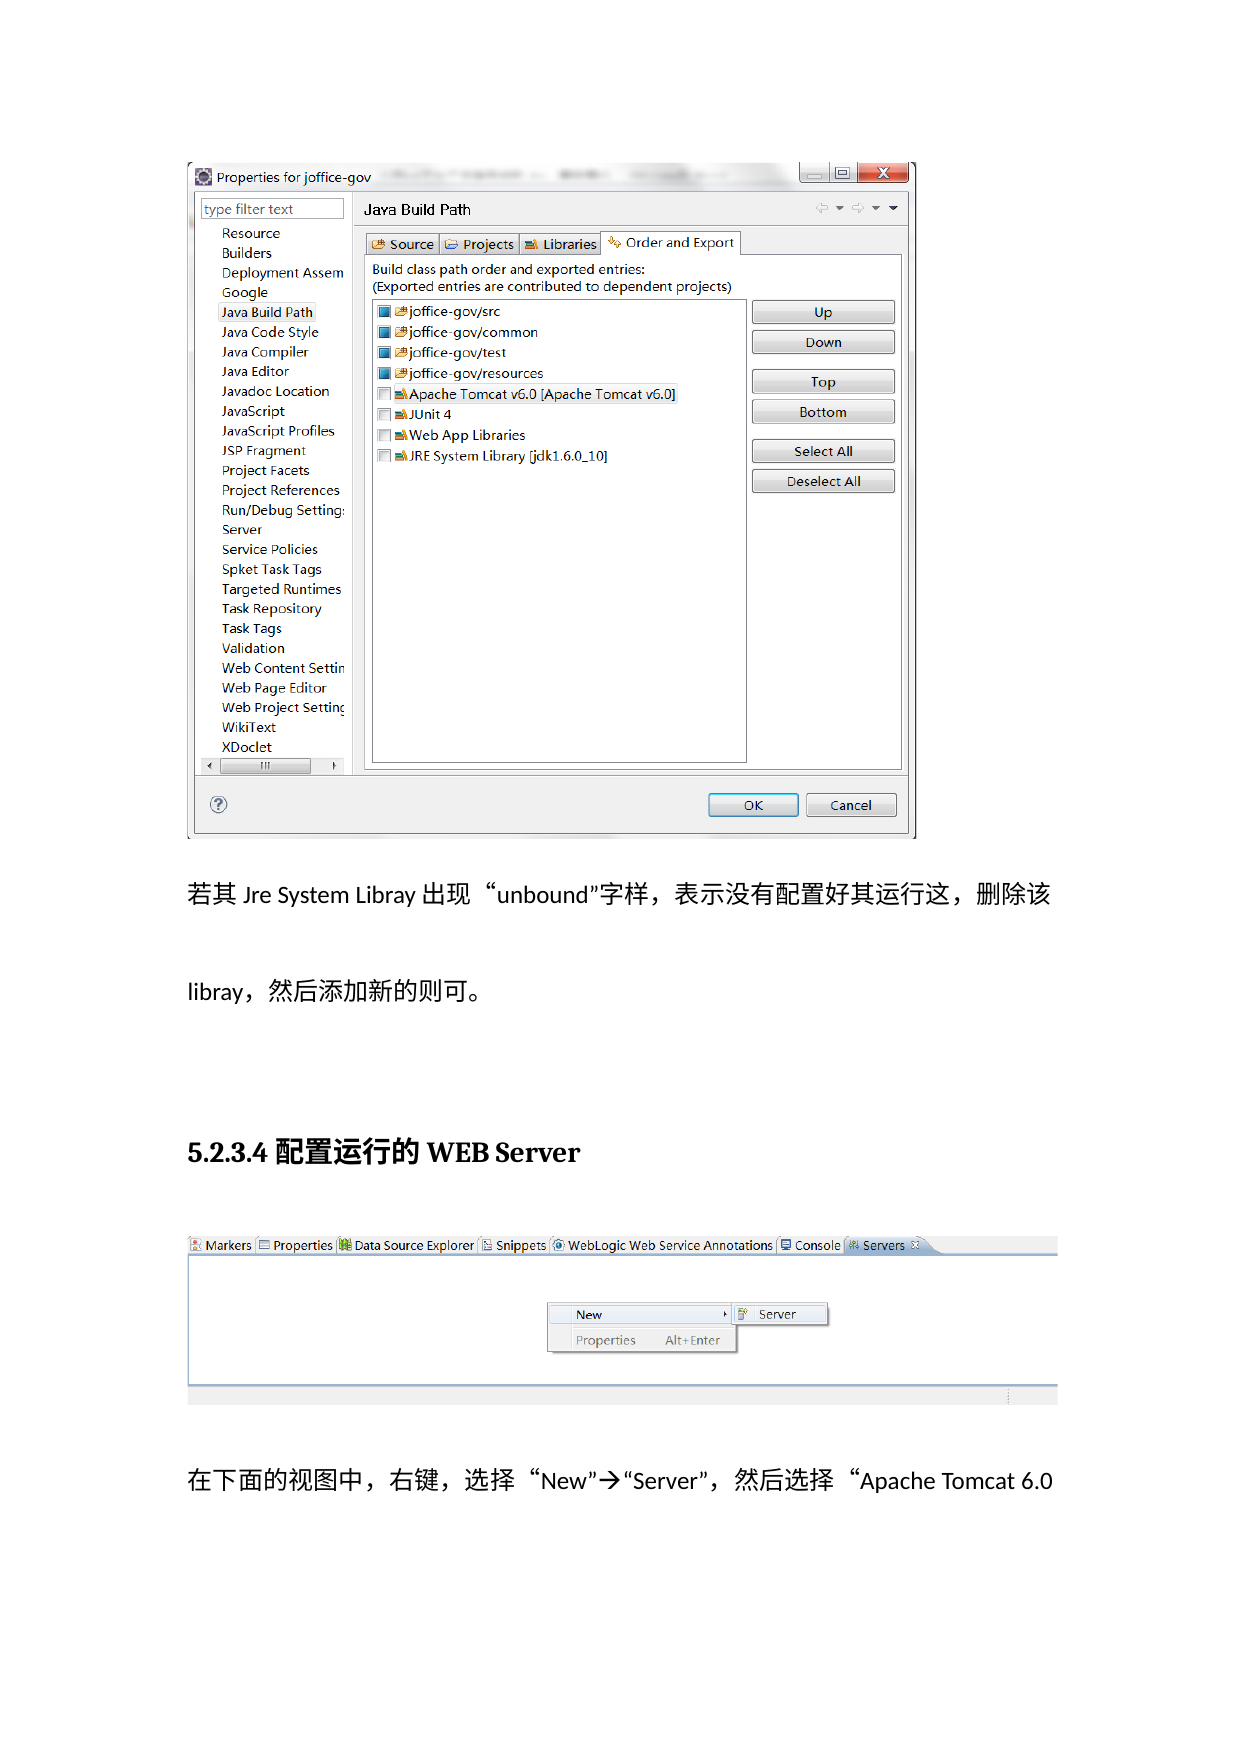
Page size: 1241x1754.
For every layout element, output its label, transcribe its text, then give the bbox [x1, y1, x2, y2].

subtitle 配置运行的WEB Server [187, 1117, 1053, 1182]
picture [187, 1236, 1058, 1405]
text 若其Jre System Libray出现“unbound”字样，表示没有配置好其运行这，删除该libray，然后添加新的则可。 [187, 860, 1053, 1022]
picture [187, 162, 917, 839]
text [187, 1446, 1053, 1511]
